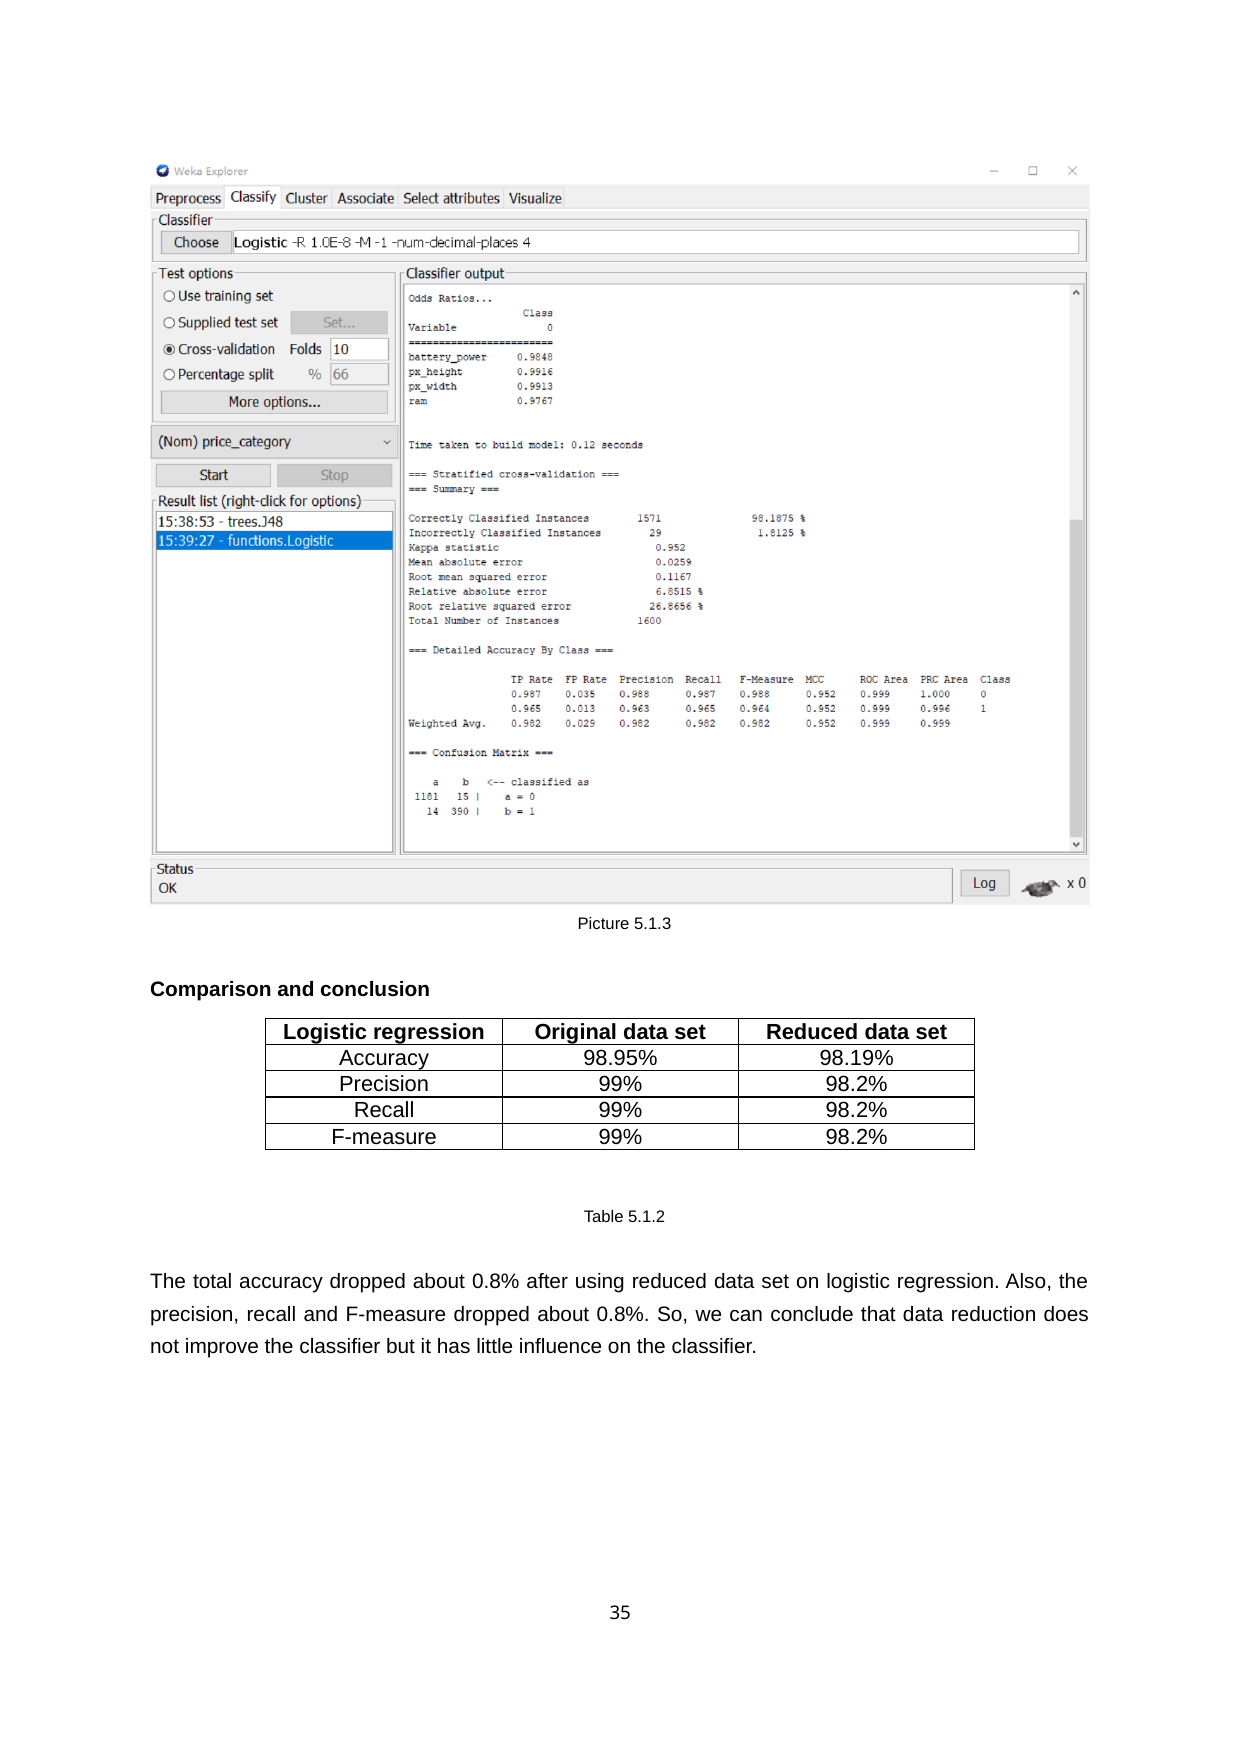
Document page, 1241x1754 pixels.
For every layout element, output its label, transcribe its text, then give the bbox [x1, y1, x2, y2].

table_header Original data set [503, 1019, 738, 1044]
text The total accuracy dropped about 0.8% after using reduced data set on logistic regression. Also, the precision, recall and F-measure dropped about 0.8%. So, we can conclude that data reduction does not improve the classifier but it has little influence on the classifier. [150, 1265, 1090, 1362]
table_header Reduced data set [739, 1019, 974, 1044]
table_cell Precision [266, 1071, 502, 1096]
table_cell F-measure [266, 1124, 502, 1149]
table_cell 99% [503, 1098, 738, 1123]
table_cell 98.2% [739, 1071, 974, 1096]
table_cell Recall [266, 1098, 502, 1123]
picture [150, 159, 1090, 905]
table_cell 98.2% [739, 1098, 974, 1123]
table_cell 99% [503, 1124, 738, 1149]
table_cell 98.2% [739, 1124, 974, 1149]
table_cell 99% [503, 1071, 738, 1096]
table_header Logistic regression [266, 1019, 502, 1044]
table_cell Accuracy [266, 1045, 502, 1070]
table_cell 98.19% [739, 1045, 974, 1070]
text Comparison and conclusion [150, 972, 1090, 1005]
text Picture 5.1.3 [150, 907, 1090, 940]
text Table 5.1.2 [150, 1200, 1090, 1232]
table_cell 98.95% [503, 1045, 738, 1070]
